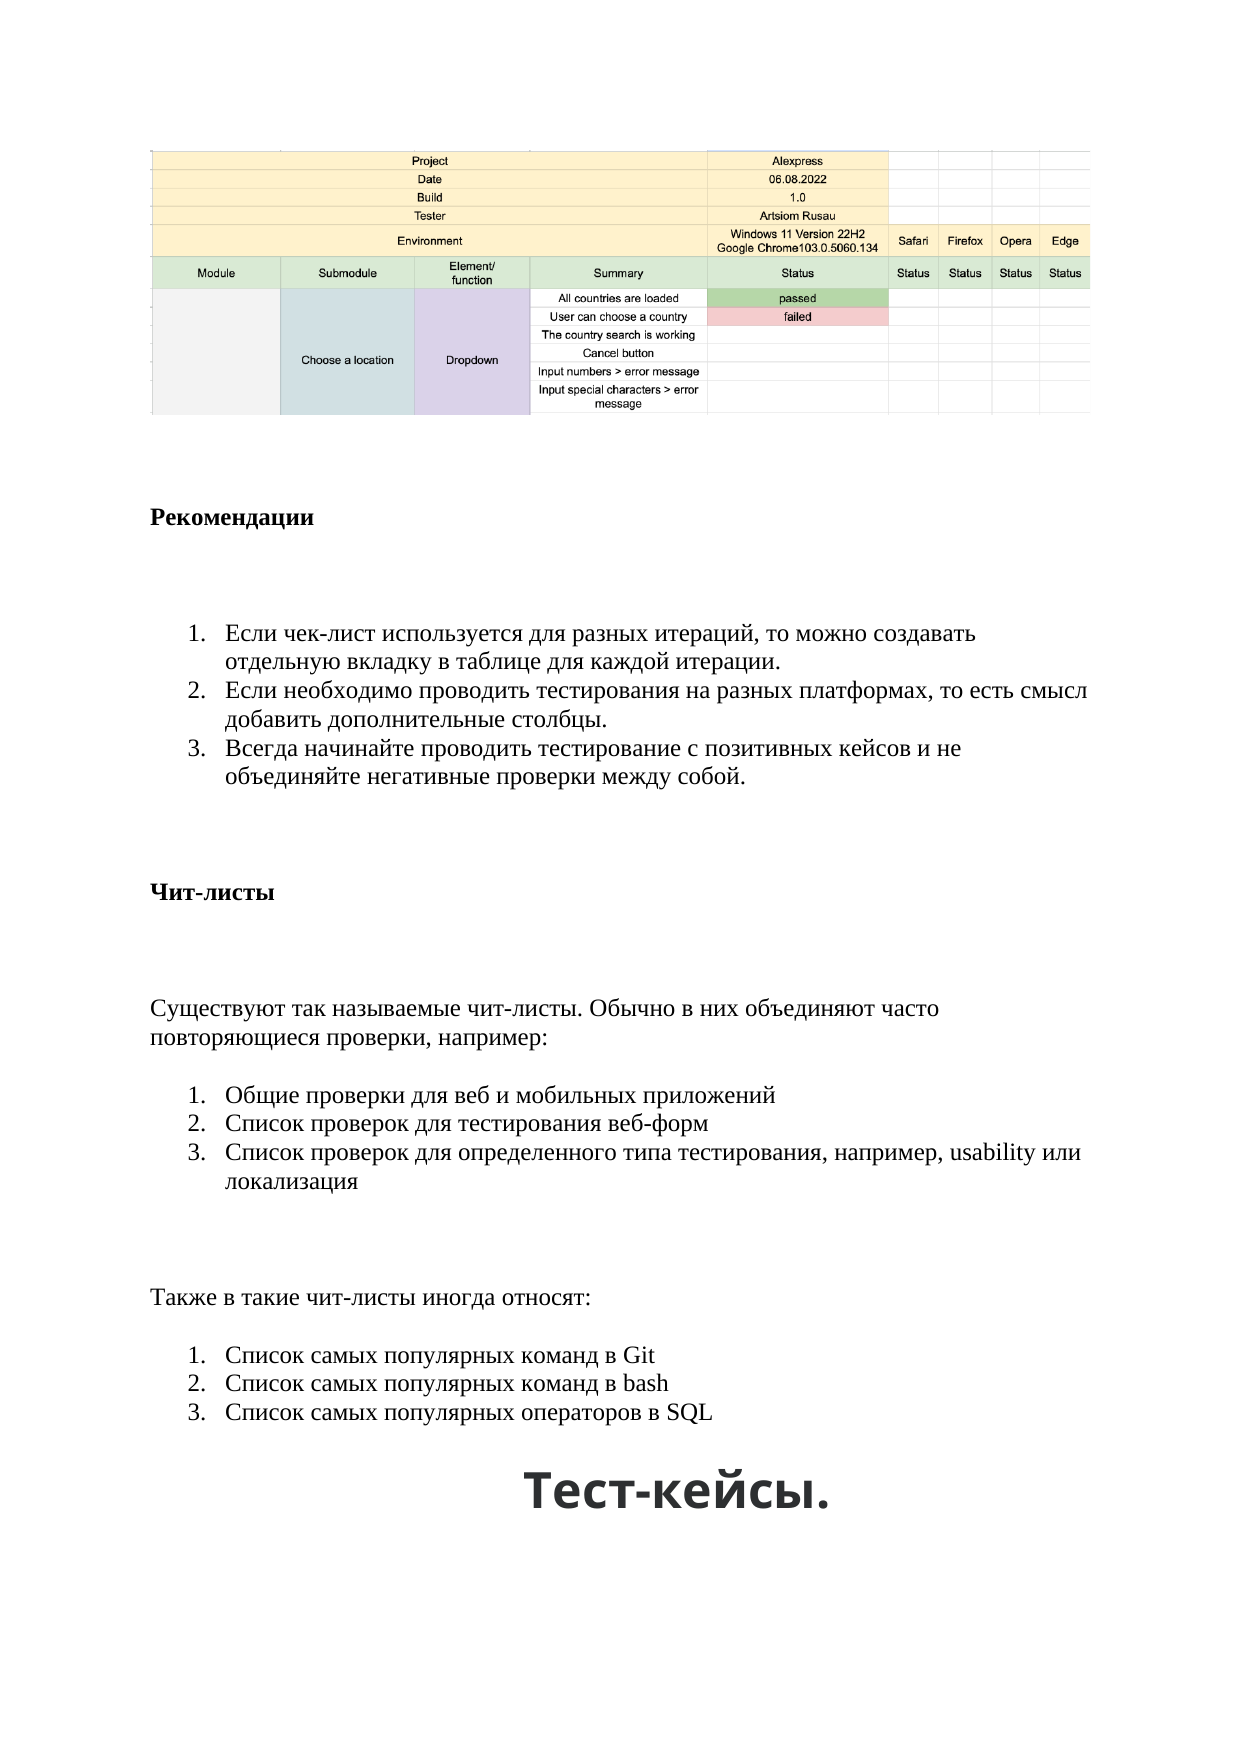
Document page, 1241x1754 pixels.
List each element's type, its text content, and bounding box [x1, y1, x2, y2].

text Также в такие чит-листы иногда относят: [150, 1282, 1090, 1311]
list Список самых популярных команд в bash [187, 1368, 1090, 1397]
list Если чек-лист используется для разных итераций, то можно создавать отдельную вкладку в таблице для каждой итерации. [187, 618, 1090, 675]
list Список самых популярных операторов в SQL [187, 1397, 1090, 1426]
text Рекомендации [150, 502, 1090, 531]
list Тест-кейсы. [225, 1455, 1090, 1523]
text Существуют так называемые чит-листы. Обычно в них объединяют часто повторяющиеся проверки, например: [150, 993, 1090, 1051]
text Чит-листы [150, 877, 1090, 906]
list Общие проверки для веб и мобильных приложений [187, 1080, 1090, 1108]
picture [150, 150, 1091, 415]
list Всегда начинайте проводить тестирование с позитивных кейсов и не объединяйте негативные проверки между собой. [187, 733, 1090, 790]
list Список проверок для тестирования веб-форм [187, 1108, 1090, 1137]
list Список проверок для определенного типа тестирования, например, usability или локализация [187, 1137, 1090, 1195]
list Список самых популярных команд в Git [187, 1340, 1090, 1368]
list Если необходимо проводить тестирования на разных платформах, то есть смысл добавить дополнительные столбцы. [187, 675, 1090, 733]
